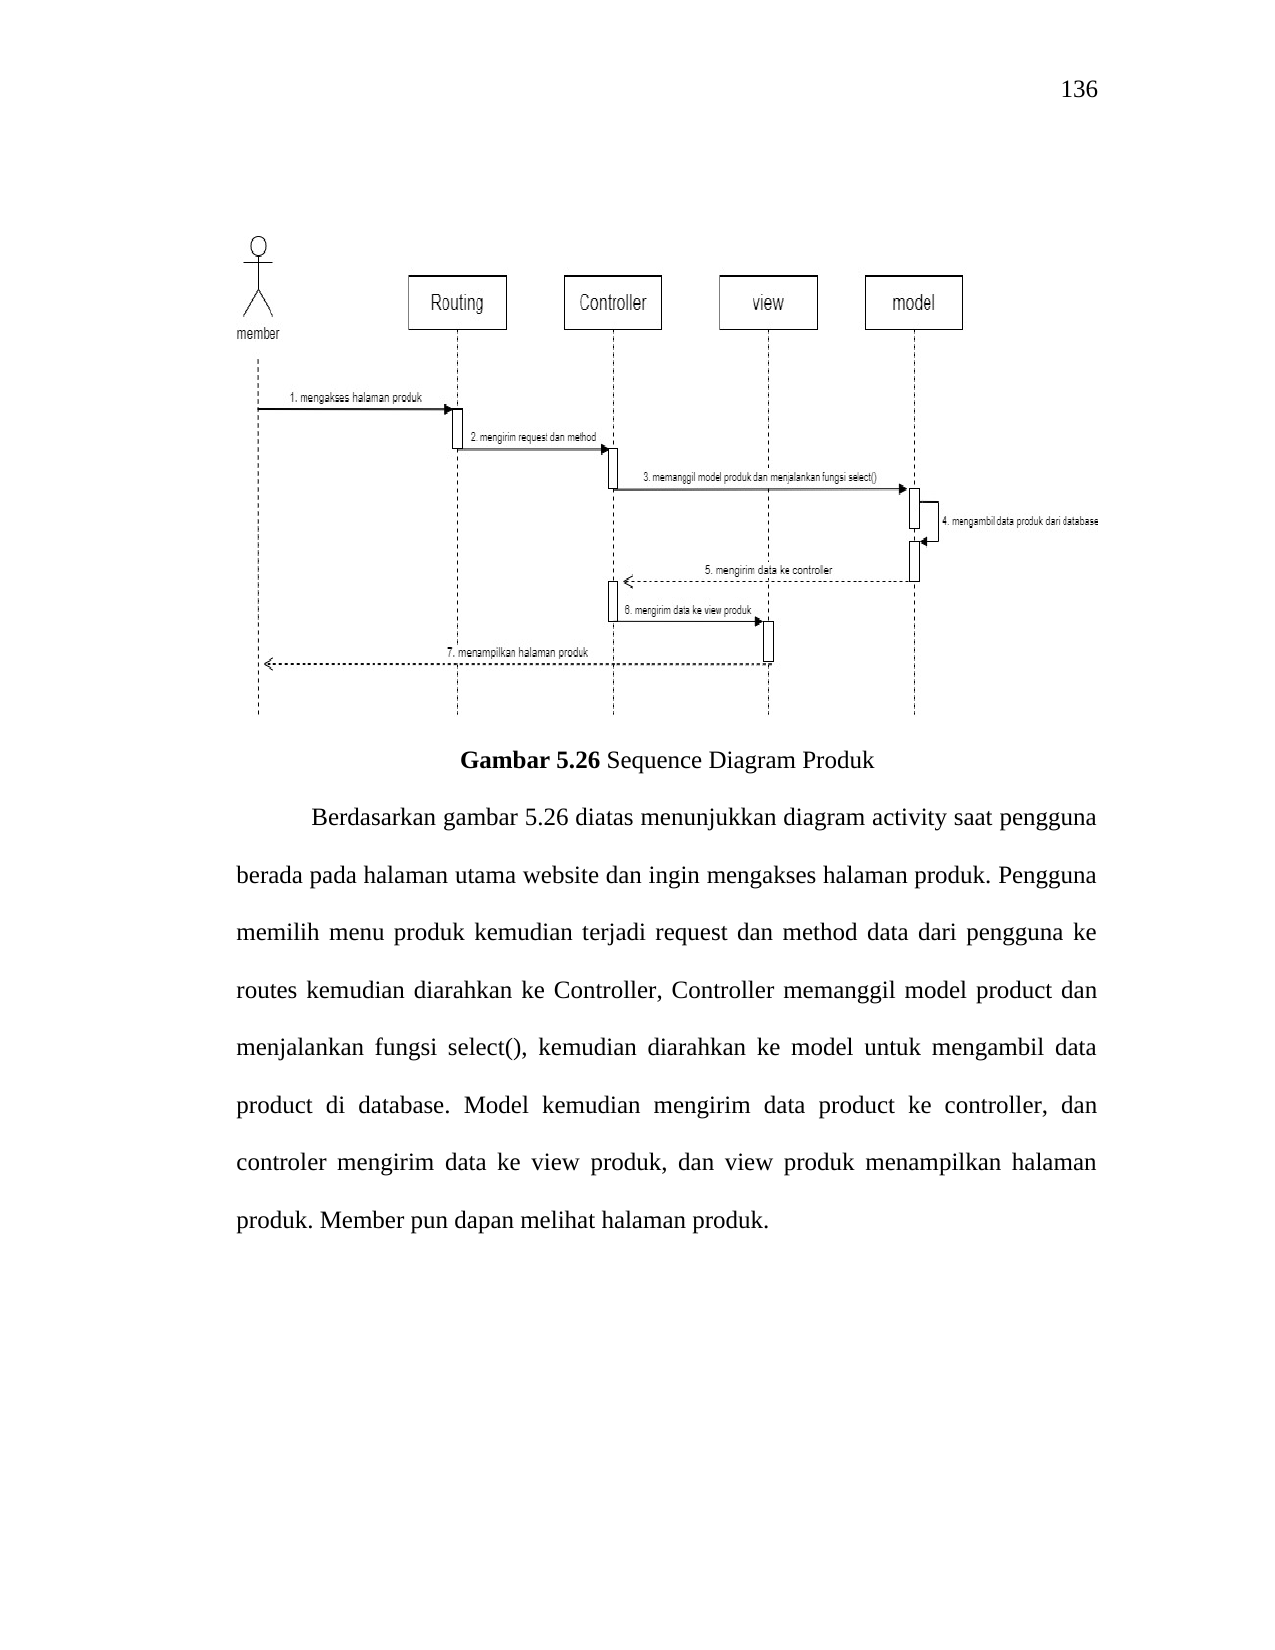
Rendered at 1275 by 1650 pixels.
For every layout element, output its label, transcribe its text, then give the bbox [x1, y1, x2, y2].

picture [236, 236, 1098, 717]
text Berdasarkan gambar 5.26 diatas menunjukkan diagram activity saat pengguna berada pada halaman utama website dan ingin mengakses halaman produk. Pengguna memilih menu produk kemudian terjadi request dan method data dari pengguna ke routes kemudian diarahkan ke Controller, Controller memanggil model product dan menjalankan fungsi select(), kemudian diarahkan ke model untuk mengambil data product di database. Model kemudian mengirim data product ke controller, dan controler mengirim data ke view produk, dan view produk menampilkan halaman produk. Member pun dapan melihat halaman produk. [236, 802, 1098, 1234]
text Gambar 5.26 Sequence Diagram Produk [236, 745, 1098, 774]
